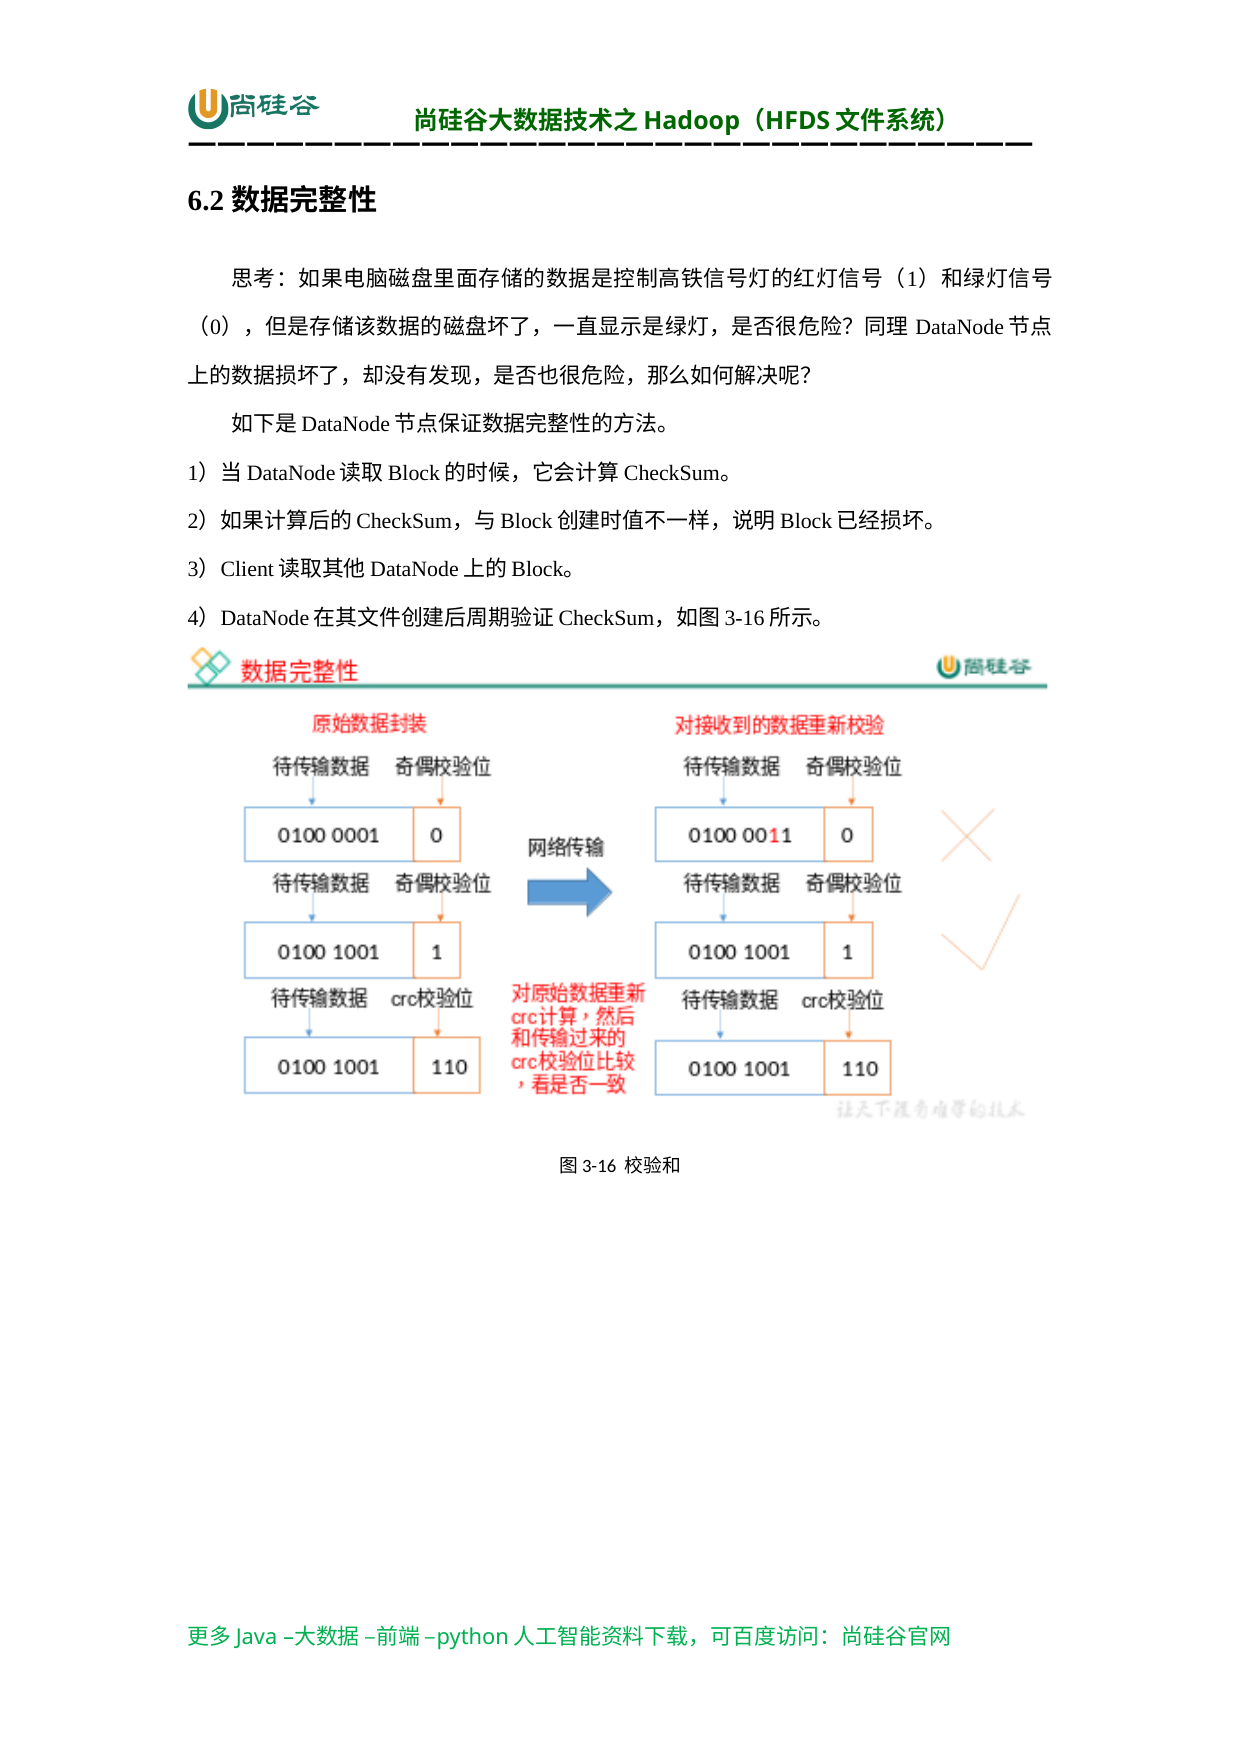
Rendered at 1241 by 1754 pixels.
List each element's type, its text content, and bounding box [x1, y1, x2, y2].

text 思考：如果电脑磁盘里面存储的数据是控制高铁信号灯的红灯信号（1）和绿灯信号（0），但是存储该数据的磁盘坏了，一直显示是绿灯，是否很危险？同理DataNode节点上的数据损坏了，却没有发现，是否也很危险，那么如何解决呢？ [187, 260, 1053, 390]
text 4）DataNode在其文件创建后周期验证CheckSum，如图3-16所示。 [187, 599, 1053, 632]
text 3）Client读取其他DataNode上的Block。 [187, 551, 1053, 583]
text 图3-16 校验和 [187, 1148, 1053, 1180]
picture [187, 88, 320, 130]
text 2）如果计算后的CheckSum，与Block创建时值不一样，说明Block已经损坏。 [187, 503, 1053, 535]
text 如下是DataNode节点保证数据完整性的方法。 [187, 406, 1053, 438]
subtitle 6.2 数据完整性 [187, 165, 1053, 230]
text 1）当DataNode读取Block的时候，它会计算CheckSum。 [187, 454, 1053, 487]
